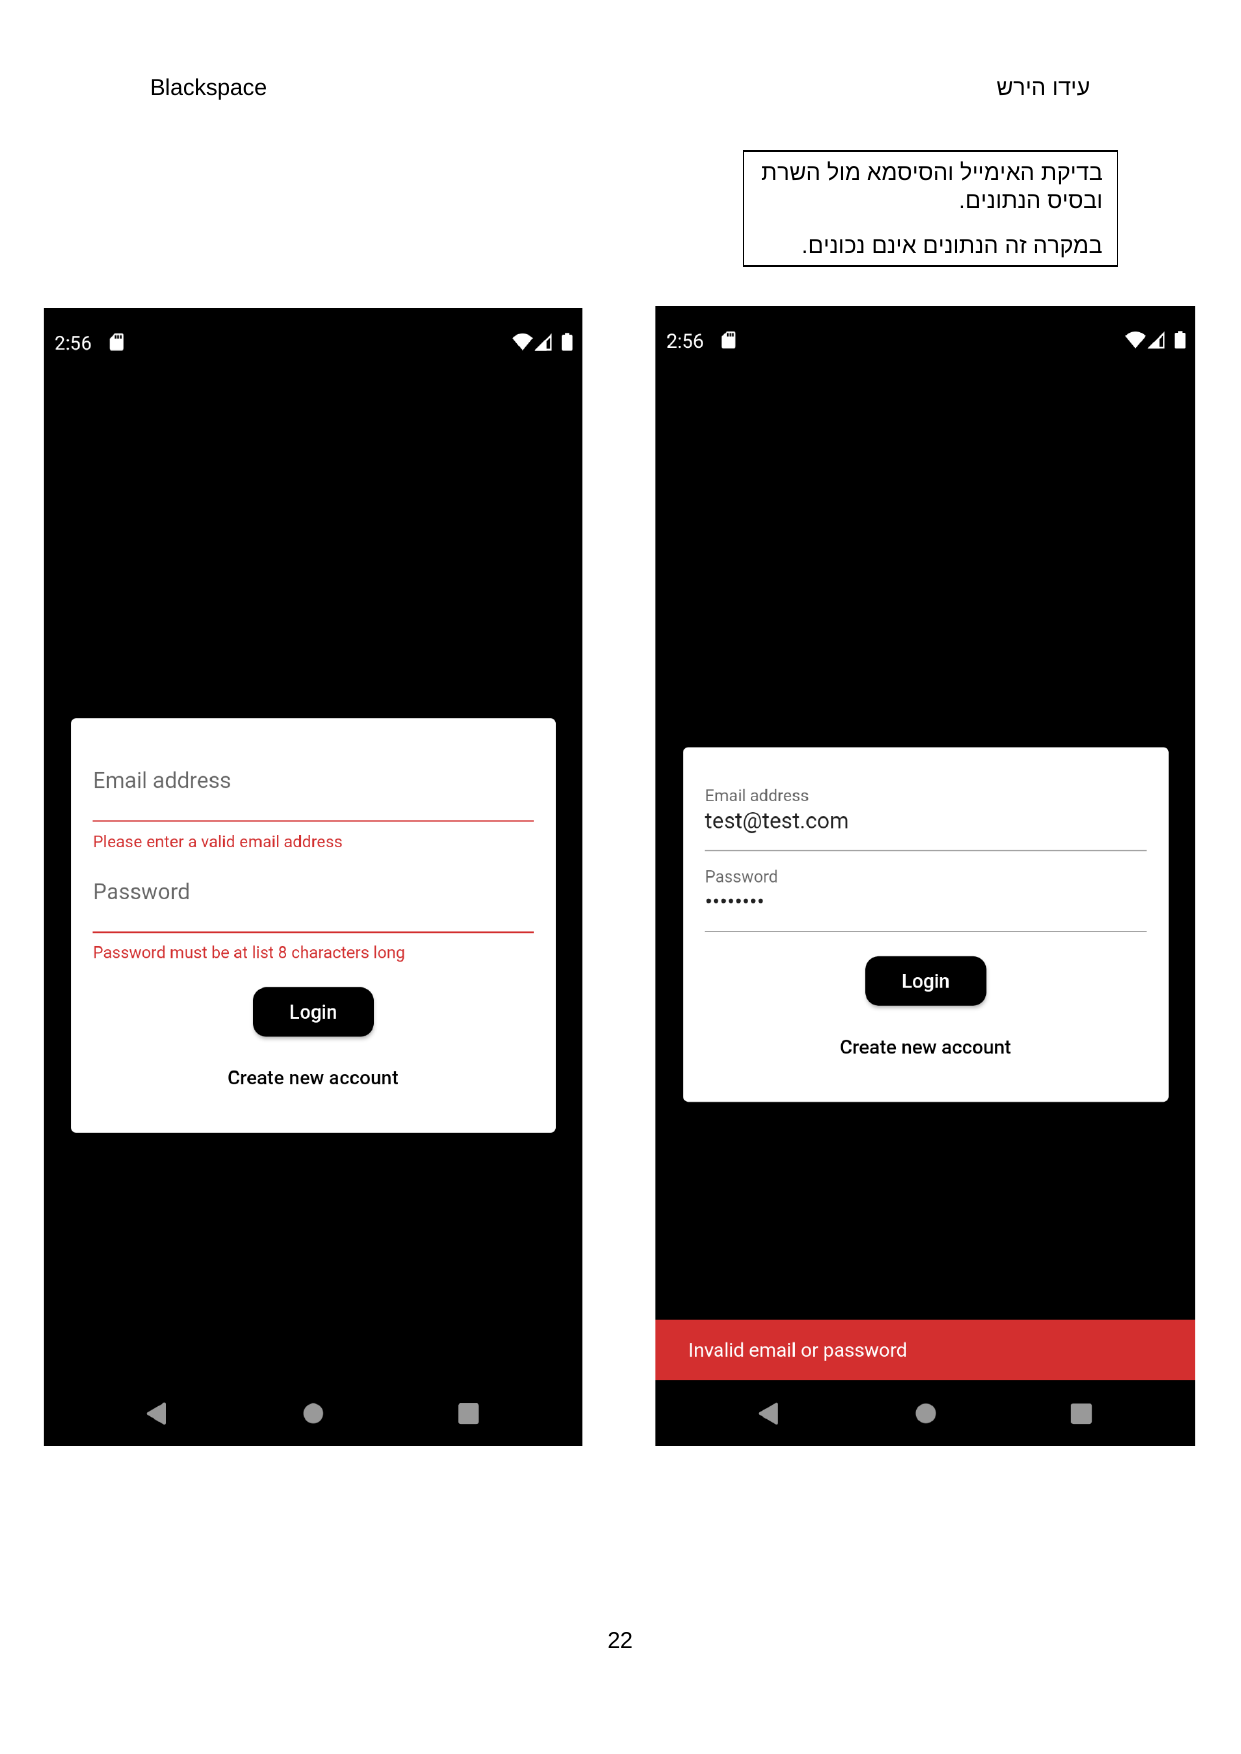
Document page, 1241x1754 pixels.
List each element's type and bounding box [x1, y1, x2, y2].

picture [655, 306, 1196, 1446]
picture [43, 308, 583, 1446]
